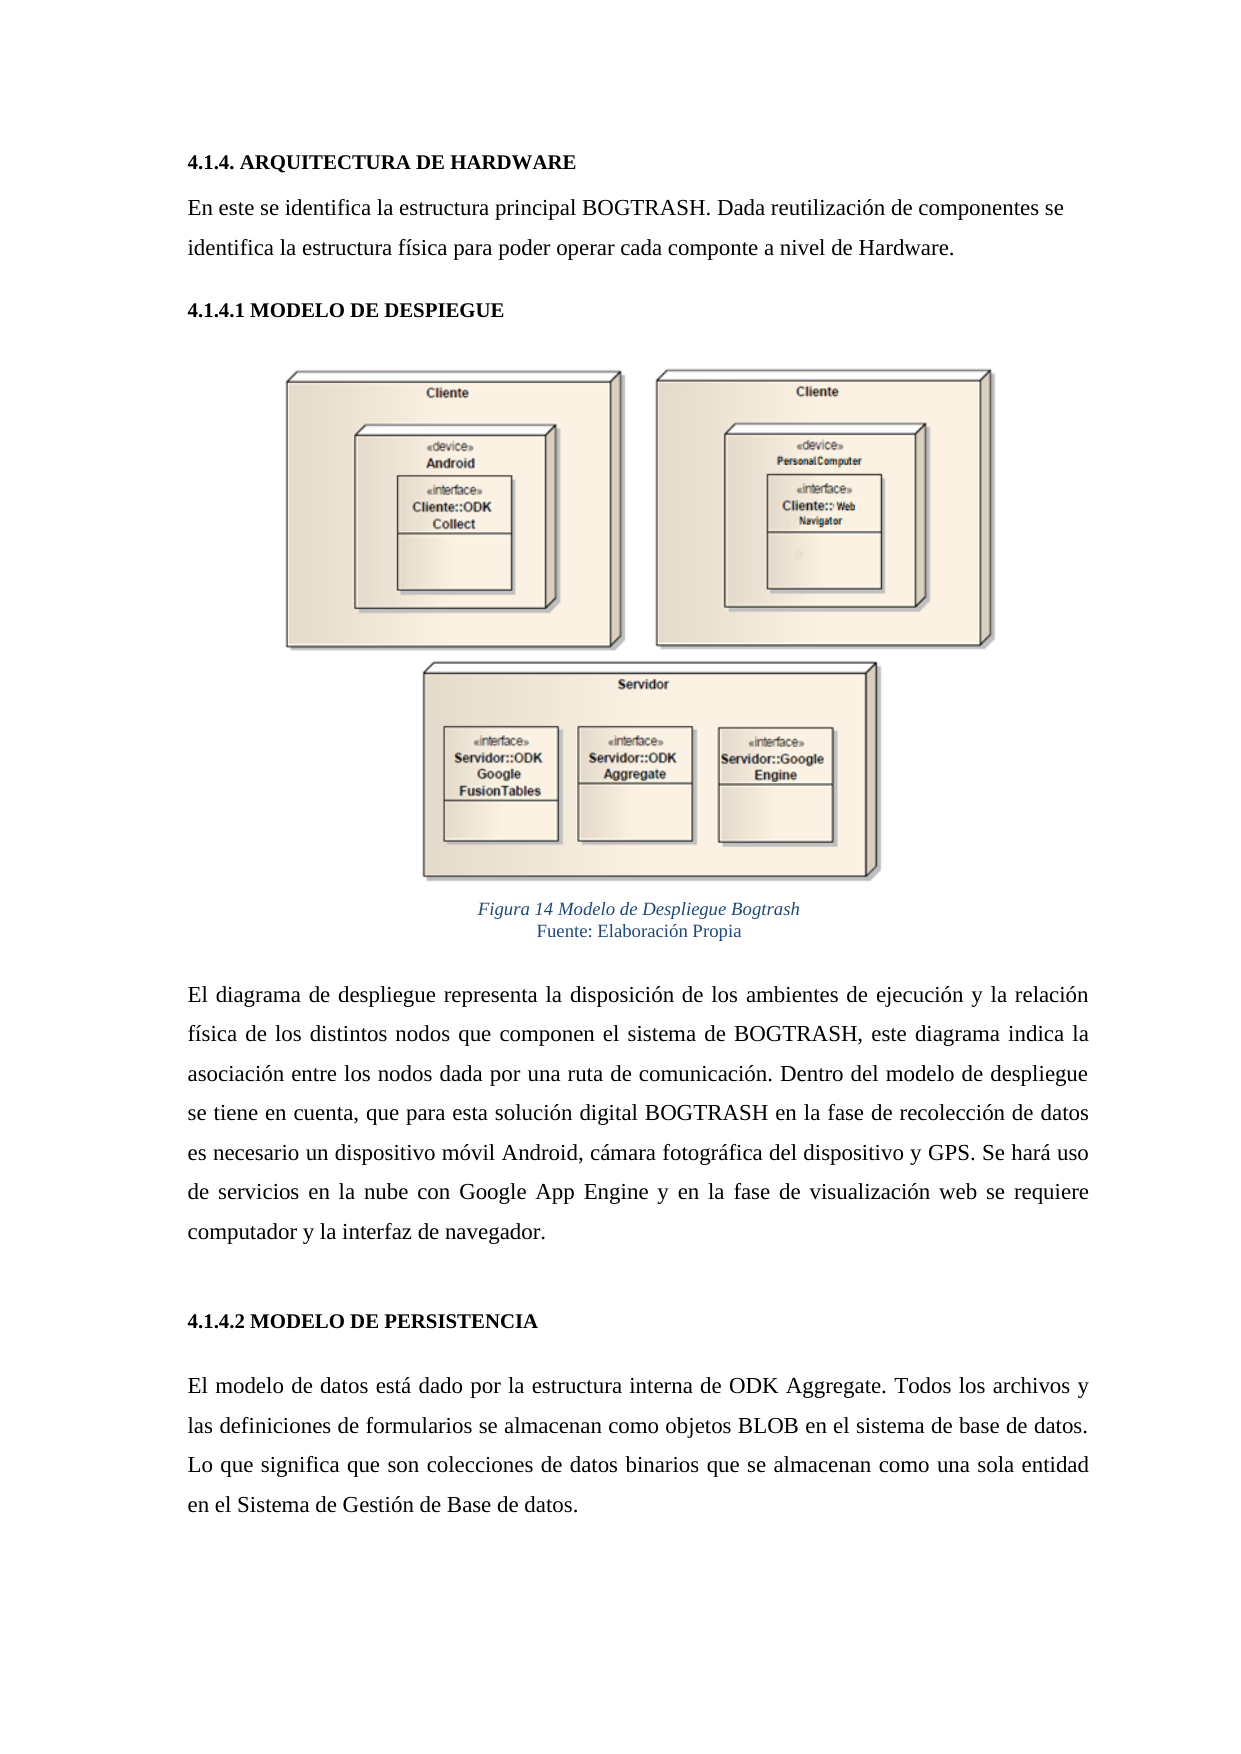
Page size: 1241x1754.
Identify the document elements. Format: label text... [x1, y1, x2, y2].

subtitle 4.1.4. ARQUITECTURA DE HARDWARE [187, 150, 1090, 174]
text El diagrama de despliegue representa la disposición de los ambientes de ejecución y la relación física de los distintos nodos que componen el sistema de BOGTRASH, este diagrama indica la asociación entre los nodos dada por una ruta de comunicación. Dentro del modelo de despliegue se tiene en cuenta, que para esta solución digital BOGTRASH en la fase de recolección de datos es necesario un dispositivo móvil Android, cámara fotográfica del dispositivo y GPS. Se hará uso de servicios en la nube con Google App Engine y en la fase de visualización web se requiere computador y la interfaz de navegador. [187, 981, 1090, 1244]
picture [275, 361, 1003, 886]
text En este se identifica la estructura principal BOGTRASH. Dada reutilización de componentes se identifica la estructura física para poder operar cada componte a nivel de Hardware. [187, 194, 1090, 260]
text Figura 14 Modelo de Despliegue Bogtrash [187, 898, 1090, 920]
text Fuente: Elaboración Propia [187, 920, 1090, 941]
text El modelo de datos está dado por la estructura interna de ODK Aggregate. Todos los archivos y las definiciones de formularios se almacenan como objetos BLOB en el sistema de base de datos. Lo que significa que son colecciones de datos binarios que se almacenan como una sola entidad en el Sistema de Gestión de Base de datos. [187, 1372, 1090, 1517]
subtitle 4.1.4.2 MODELO DE PERSISTENCIA [187, 1309, 1090, 1333]
subtitle 4.1.4.1 MODELO DE DESPIEGUE [187, 298, 1090, 322]
